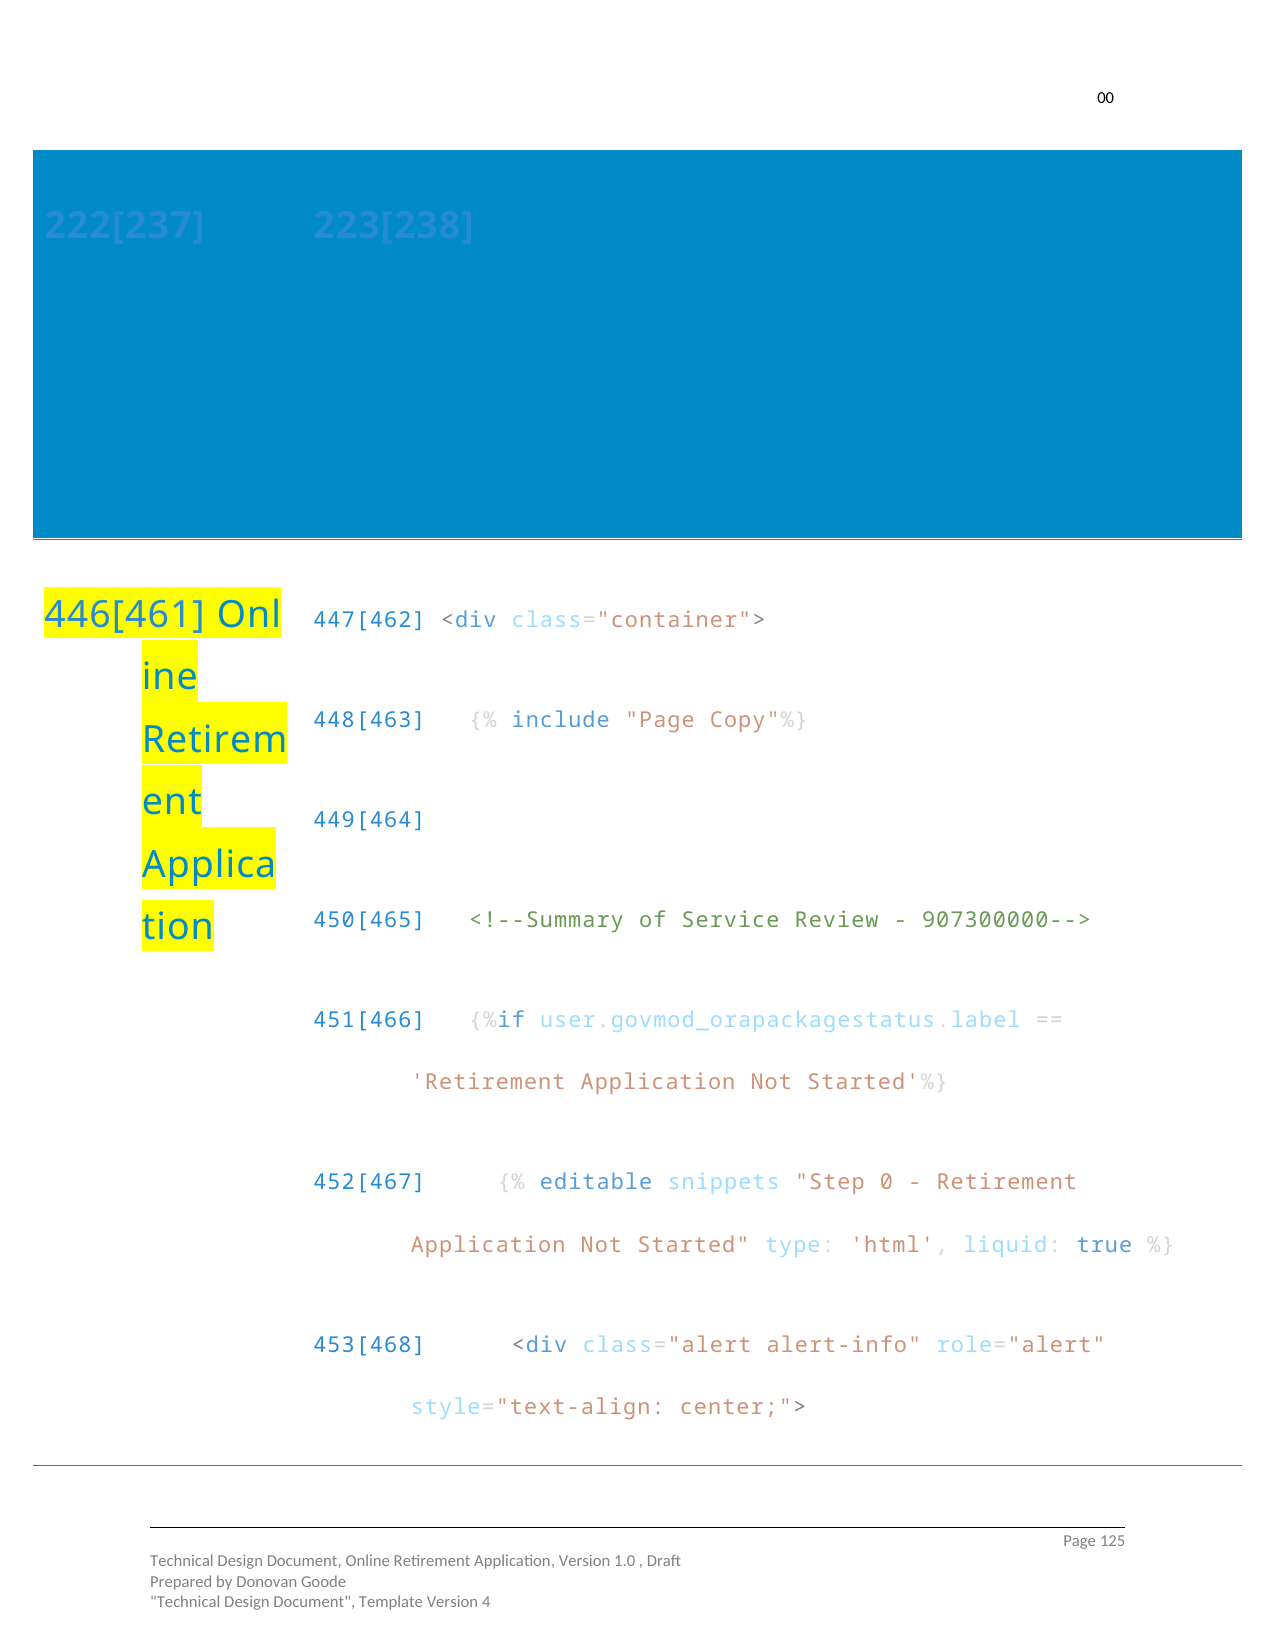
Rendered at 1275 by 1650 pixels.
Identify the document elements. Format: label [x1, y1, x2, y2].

table_cell [33, 540, 302, 1464]
table_cell [302, 540, 1242, 1464]
table_header [302, 151, 1242, 538]
table_header [33, 151, 302, 538]
